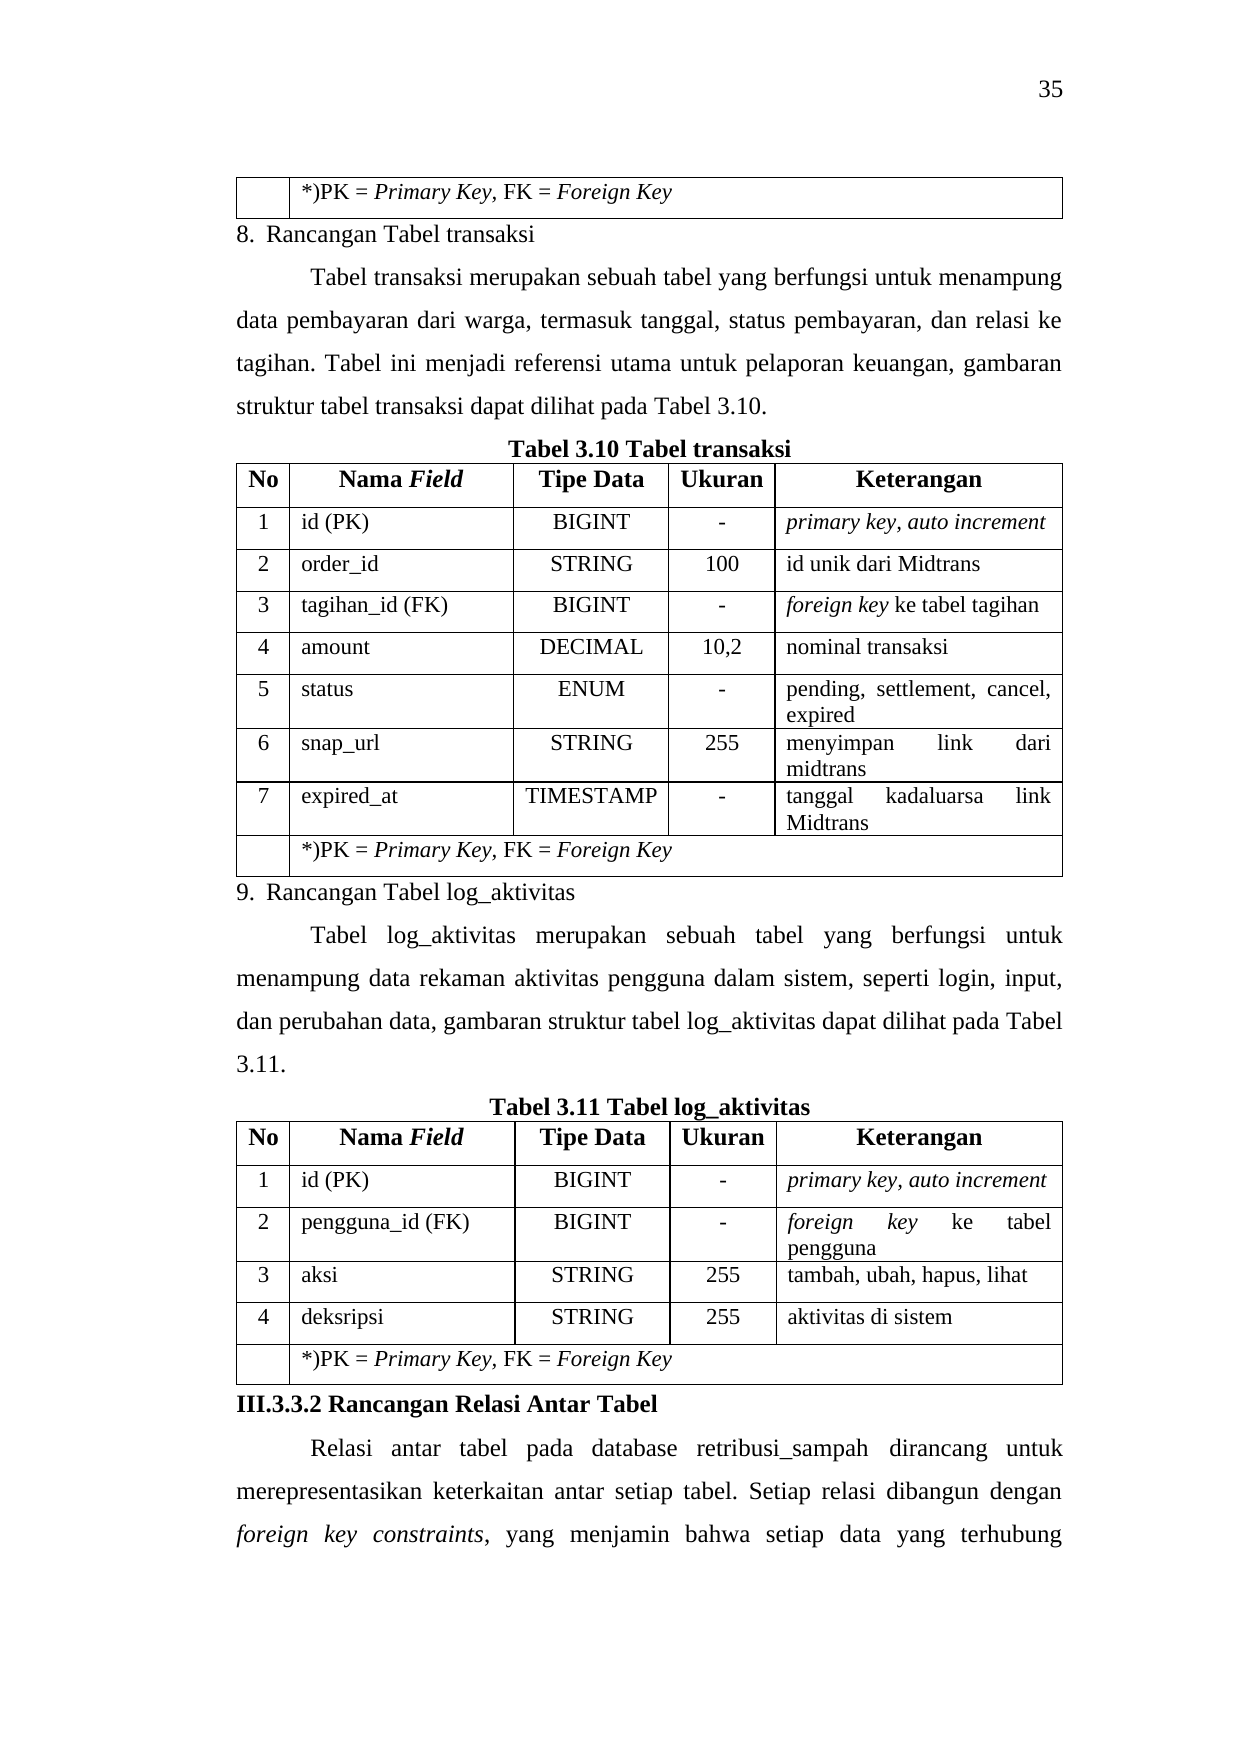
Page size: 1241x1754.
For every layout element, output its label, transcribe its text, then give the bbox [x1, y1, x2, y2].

list Rancangan Tabel transaksi [236, 219, 1063, 247]
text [236, 1433, 1063, 1548]
table_cell pending, settlement, cancel, expired [776, 675, 1062, 728]
table_cell nominal transaksi [776, 633, 1062, 674]
table_header Keterangan [777, 1122, 1062, 1165]
table_cell id unik dari Midtrans [776, 550, 1062, 591]
table_cell 5 [237, 675, 289, 728]
table_cell pengguna_id (FK) [290, 1208, 514, 1261]
text Tabel 3.10 Tabel transaksi [236, 434, 1063, 463]
text Tabel log_aktivitas merupakan sebuah tabel yang berfungsi untuk menampung data rekaman aktivitas pengguna dalam sistem, seperti login, input, dan perubahan data, gambaran struktur tabel log_aktivitas dapat dilihat pada Tabel 3.11. [236, 920, 1063, 1078]
table_cell aksi [290, 1262, 514, 1302]
table_header Tipe Data [516, 1122, 669, 1165]
table_cell BIGINT [514, 508, 668, 549]
table_header Keterangan [776, 464, 1062, 507]
table_cell tanggal kadaluarsa link Midtrans [776, 783, 1062, 835]
table_cell STRING [514, 550, 668, 591]
table_cell amount [290, 633, 513, 674]
table_cell - [669, 508, 774, 549]
table_cell *)PK = Primary Key, FK = Foreign Key [290, 178, 1062, 218]
table_cell 4 [237, 1303, 289, 1344]
table_cell STRING [516, 1262, 669, 1302]
table_cell DECIMAL [514, 633, 668, 674]
table_cell [237, 1345, 289, 1384]
table_cell [237, 836, 289, 876]
table_header No [237, 1122, 289, 1165]
table_cell expired_at [290, 783, 513, 835]
table_cell STRING [516, 1303, 669, 1344]
table_cell 4 [237, 633, 289, 674]
table_cell - [669, 675, 774, 728]
table_cell 1 [237, 508, 289, 549]
table_cell - [671, 1166, 776, 1207]
table_cell tagihan_id (FK) [290, 592, 513, 632]
table_cell - [671, 1208, 776, 1261]
table_header No [237, 464, 289, 507]
table_cell - [669, 592, 774, 632]
table_cell 100 [669, 550, 774, 591]
table_header Ukuran [669, 464, 774, 507]
table_cell deksripsi [290, 1303, 514, 1344]
table_cell 10,2 [669, 633, 774, 674]
table_cell 1 [237, 1166, 289, 1207]
table_cell *)PK = Primary Key, FK = Foreign Key [290, 836, 1062, 876]
table_header Nama Field [290, 464, 513, 507]
table_cell primary key, auto increment [777, 1166, 1062, 1207]
table_cell BIGINT [516, 1166, 669, 1207]
table_cell BIGINT [516, 1208, 669, 1261]
table_cell STRING [514, 729, 668, 781]
table_cell aktivitas di sistem [777, 1303, 1062, 1344]
table_cell id (PK) [290, 1166, 514, 1207]
table_cell TIMESTAMP [514, 783, 668, 835]
table_cell tambah, ubah, hapus, lihat [777, 1262, 1062, 1302]
text Tabel transaksi merupakan sebuah tabel yang berfungsi untuk menampung data pembayaran dari warga, termasuk tanggal, status pembayaran, dan relasi ke tagihan. Tabel ini menjadi referensi utama untuk pelaporan keuangan, gambaran struktur tabel transaksi dapat dilihat pada Tabel 3.10. [236, 262, 1063, 420]
table_cell snap_url [290, 729, 513, 781]
table_cell [237, 178, 289, 218]
table_header Tipe Data [514, 464, 668, 507]
table_cell 6 [237, 729, 289, 781]
table_cell id (PK) [290, 508, 513, 549]
table_header Ukuran [671, 1122, 776, 1165]
table_cell - [669, 783, 774, 835]
table_cell 2 [237, 550, 289, 591]
table_cell primary key, auto increment [776, 508, 1062, 549]
table_cell 7 [237, 783, 289, 835]
table_cell status [290, 675, 513, 728]
subtitle Rancangan Relasi Antar Tabel [236, 1389, 1063, 1418]
table_cell foreign key ke tabel pengguna [777, 1208, 1062, 1261]
table_cell 3 [237, 592, 289, 632]
table_cell 255 [671, 1262, 776, 1302]
table_cell 255 [669, 729, 774, 781]
table_cell 2 [237, 1208, 289, 1261]
table_cell 3 [237, 1262, 289, 1302]
table_cell foreign key ke tabel tagihan [776, 592, 1062, 632]
table_cell BIGINT [514, 592, 668, 632]
table_cell ENUM [514, 675, 668, 728]
table_cell menyimpan link dari midtrans [776, 729, 1062, 781]
table_header Nama Field [290, 1122, 514, 1165]
table_cell *)PK = Primary Key, FK = Foreign Key [290, 1345, 1062, 1384]
list Rancangan Tabel log_aktivitas [236, 877, 1063, 905]
table_cell order_id [290, 550, 513, 591]
text Tabel 3.11 Tabel log_aktivitas [236, 1092, 1063, 1121]
table_cell 255 [671, 1303, 776, 1344]
